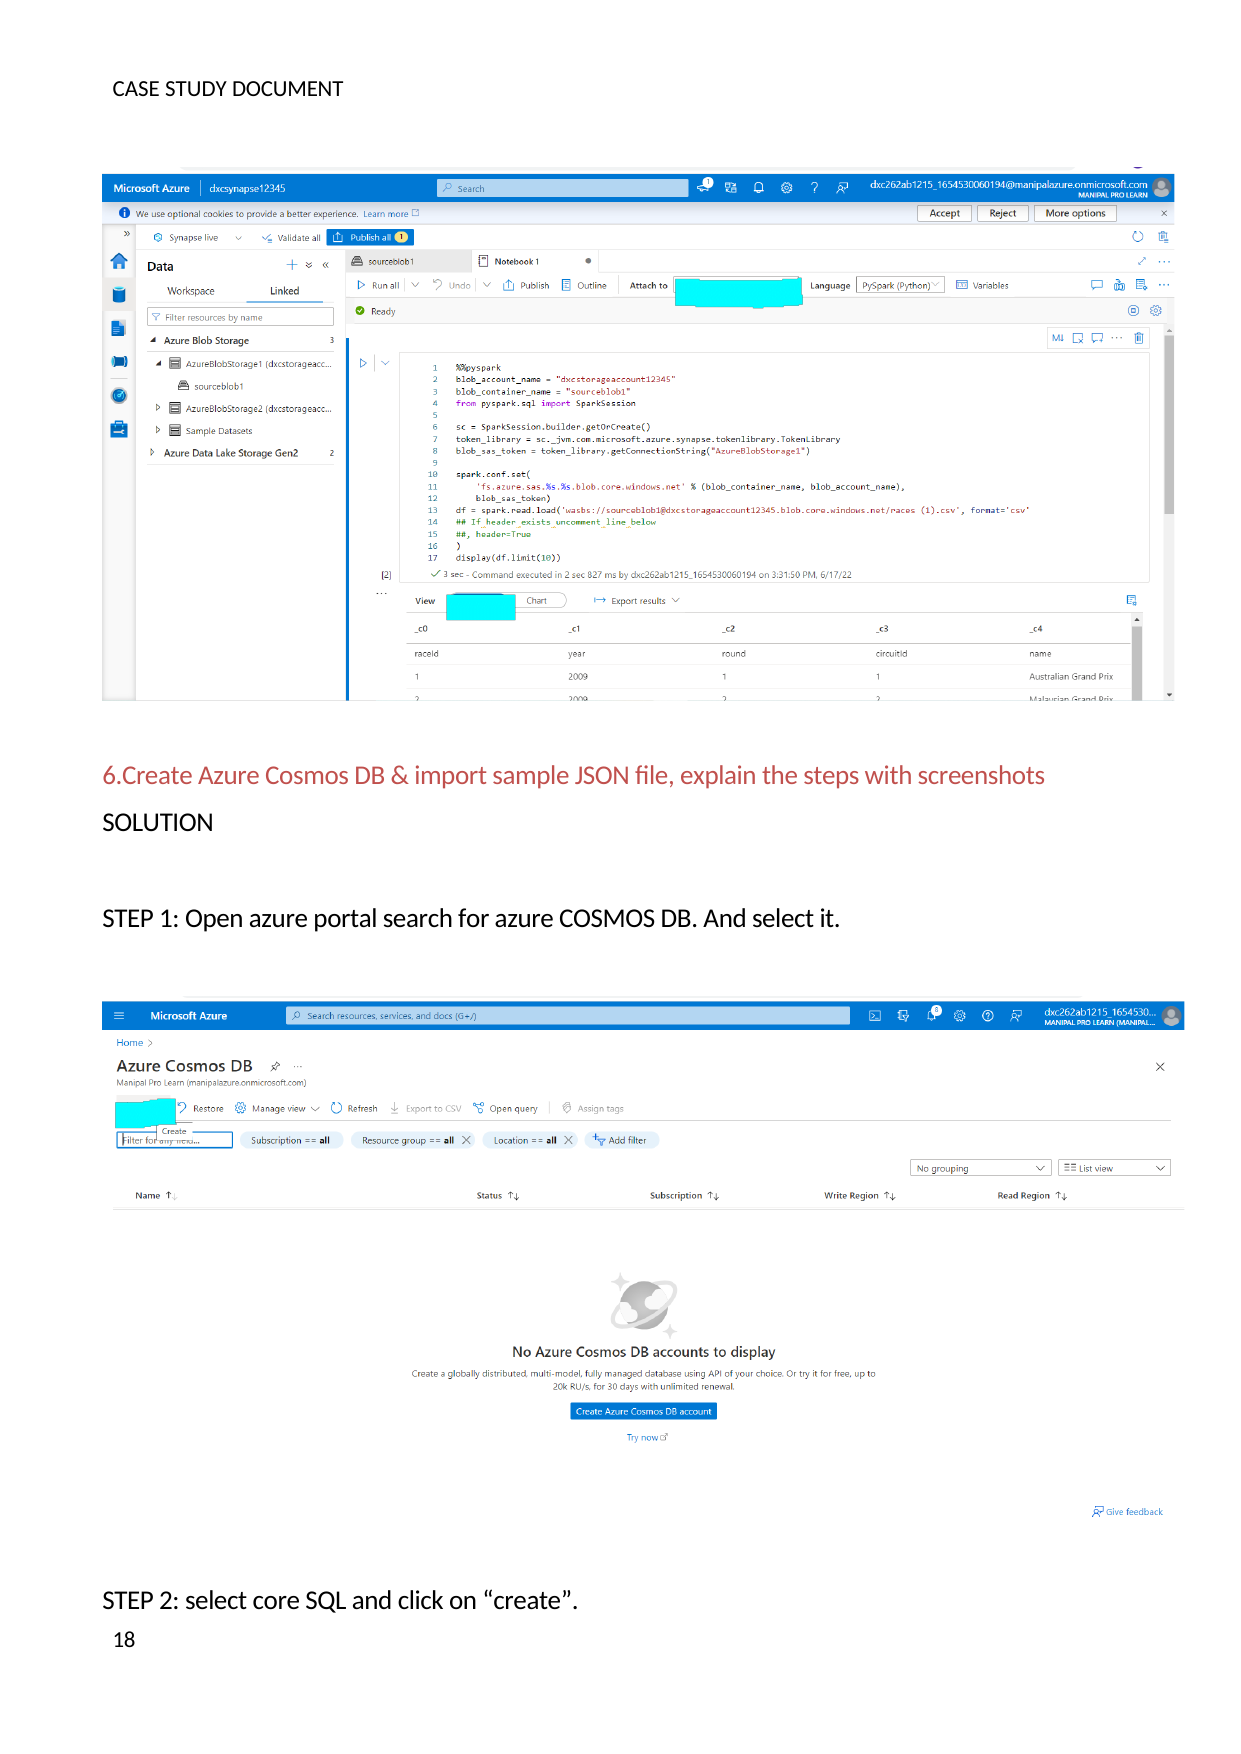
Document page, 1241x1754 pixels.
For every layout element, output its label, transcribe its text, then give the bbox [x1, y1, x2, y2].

text STEP 2: select core SQL and click on “create”. [102, 1583, 1089, 1616]
picture [102, 996, 1185, 1522]
picture [102, 167, 1175, 701]
text SOLUTION [102, 806, 1089, 839]
text STEP 1: Open azure portal search for azure COSMOS DB. And select it. [102, 901, 1089, 934]
text 6.Create Azure Cosmos DB & import sample JSON file, explain the steps with screenshots [102, 758, 1089, 791]
